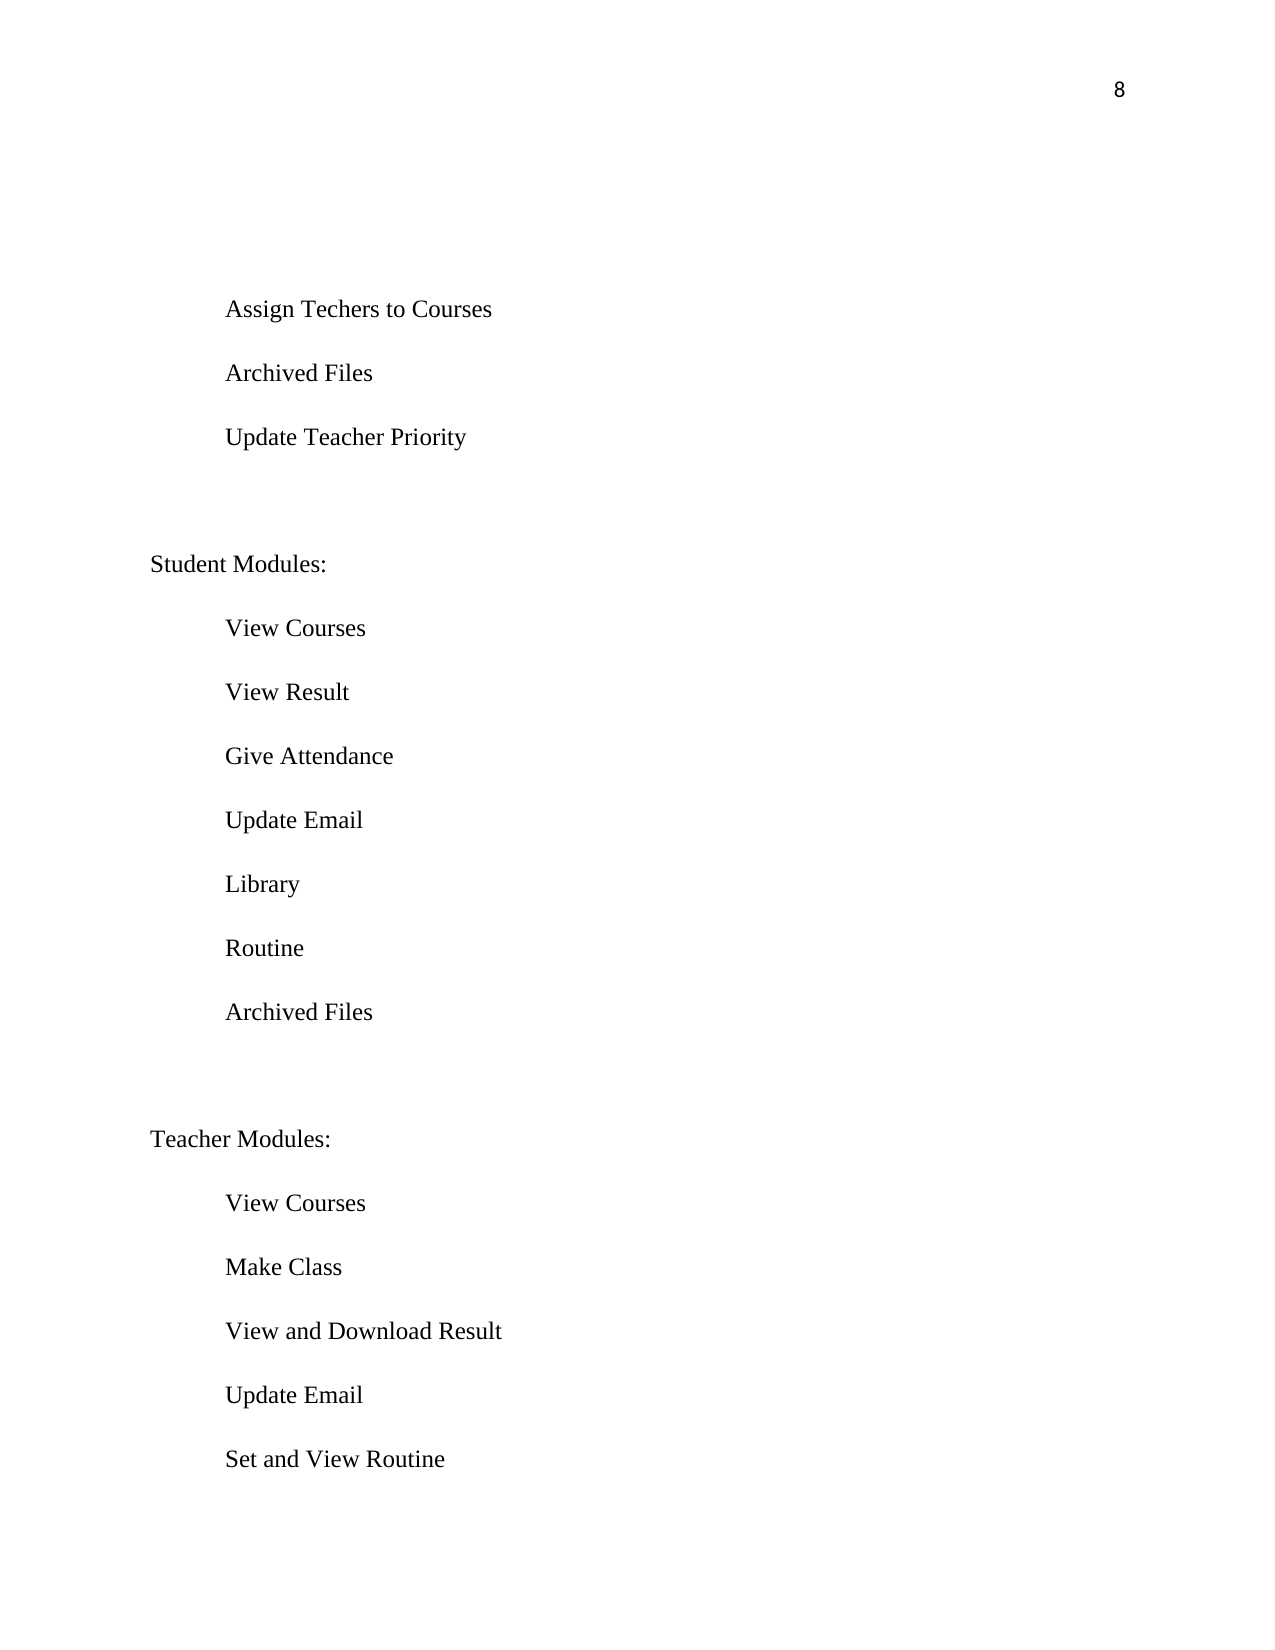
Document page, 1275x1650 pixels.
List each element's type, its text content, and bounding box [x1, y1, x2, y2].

text Student Modules: [150, 549, 1125, 578]
text Teacher Modules: [150, 1124, 1125, 1153]
text  Library [150, 869, 1125, 898]
text  Routine [150, 933, 1125, 962]
text  Set and View Routine [150, 1444, 1125, 1472]
text  View Result [150, 677, 1125, 706]
text  Make Class [150, 1252, 1125, 1281]
text  View and Download Result [150, 1316, 1125, 1344]
text  Update Email [150, 1380, 1125, 1408]
text  Update Teacher Priority [150, 422, 1125, 450]
text  View Courses [150, 1188, 1125, 1217]
text  Archived Files [150, 358, 1125, 386]
text  Update Email [150, 805, 1125, 834]
text  View Courses [150, 613, 1125, 642]
text  Archived Files [150, 997, 1125, 1026]
text  Assign Techers to Courses [150, 294, 1125, 322]
text  Give Attendance [150, 741, 1125, 770]
